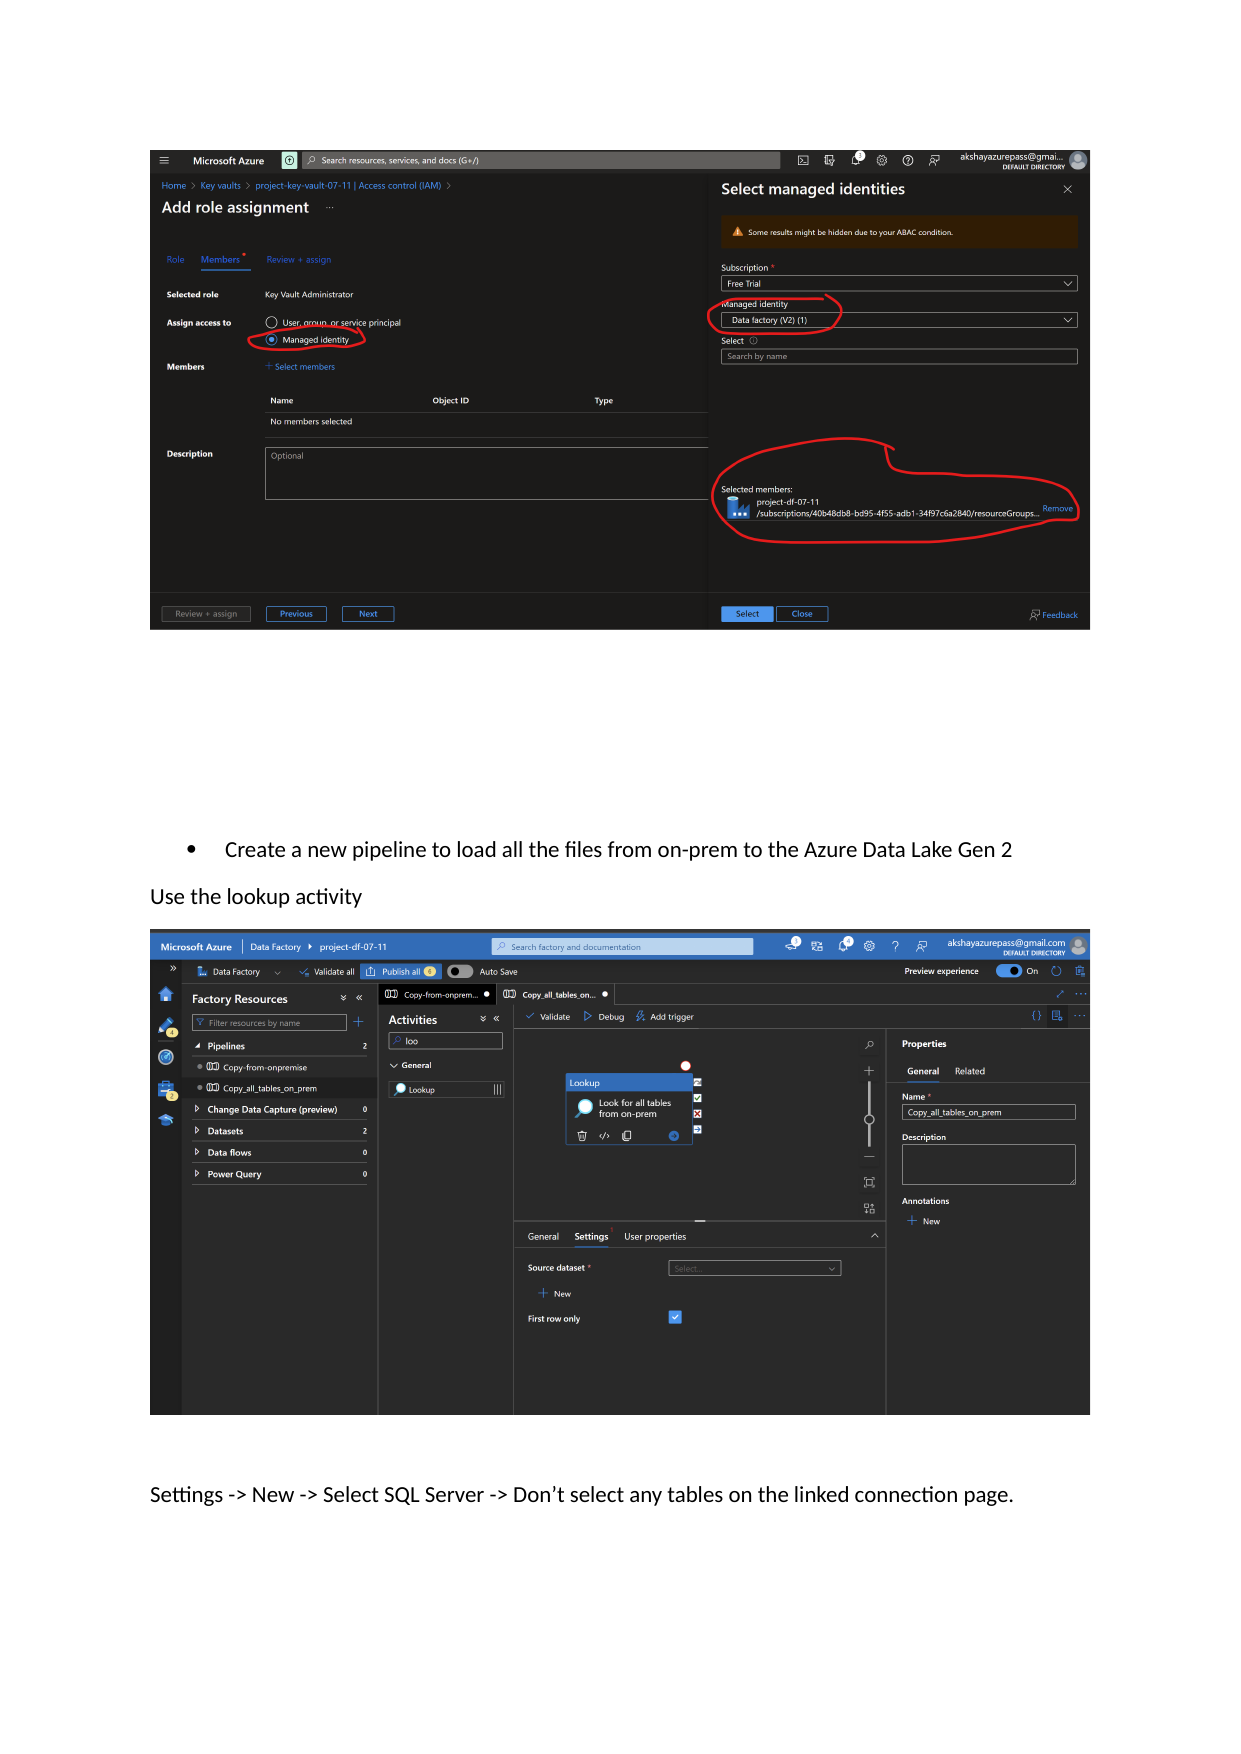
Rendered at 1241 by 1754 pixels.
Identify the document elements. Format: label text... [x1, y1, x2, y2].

picture [150, 929, 1091, 1415]
list Create a new pipeline to load all the files from on-prem to the Azure Data Lake Gen 2 [187, 836, 1090, 864]
picture [150, 150, 1091, 630]
text Use the lookup activity [150, 882, 1090, 911]
text Settings -> New -> Select SQL Server -> Don’t select any tables on the linked connection page. [150, 1480, 1090, 1508]
